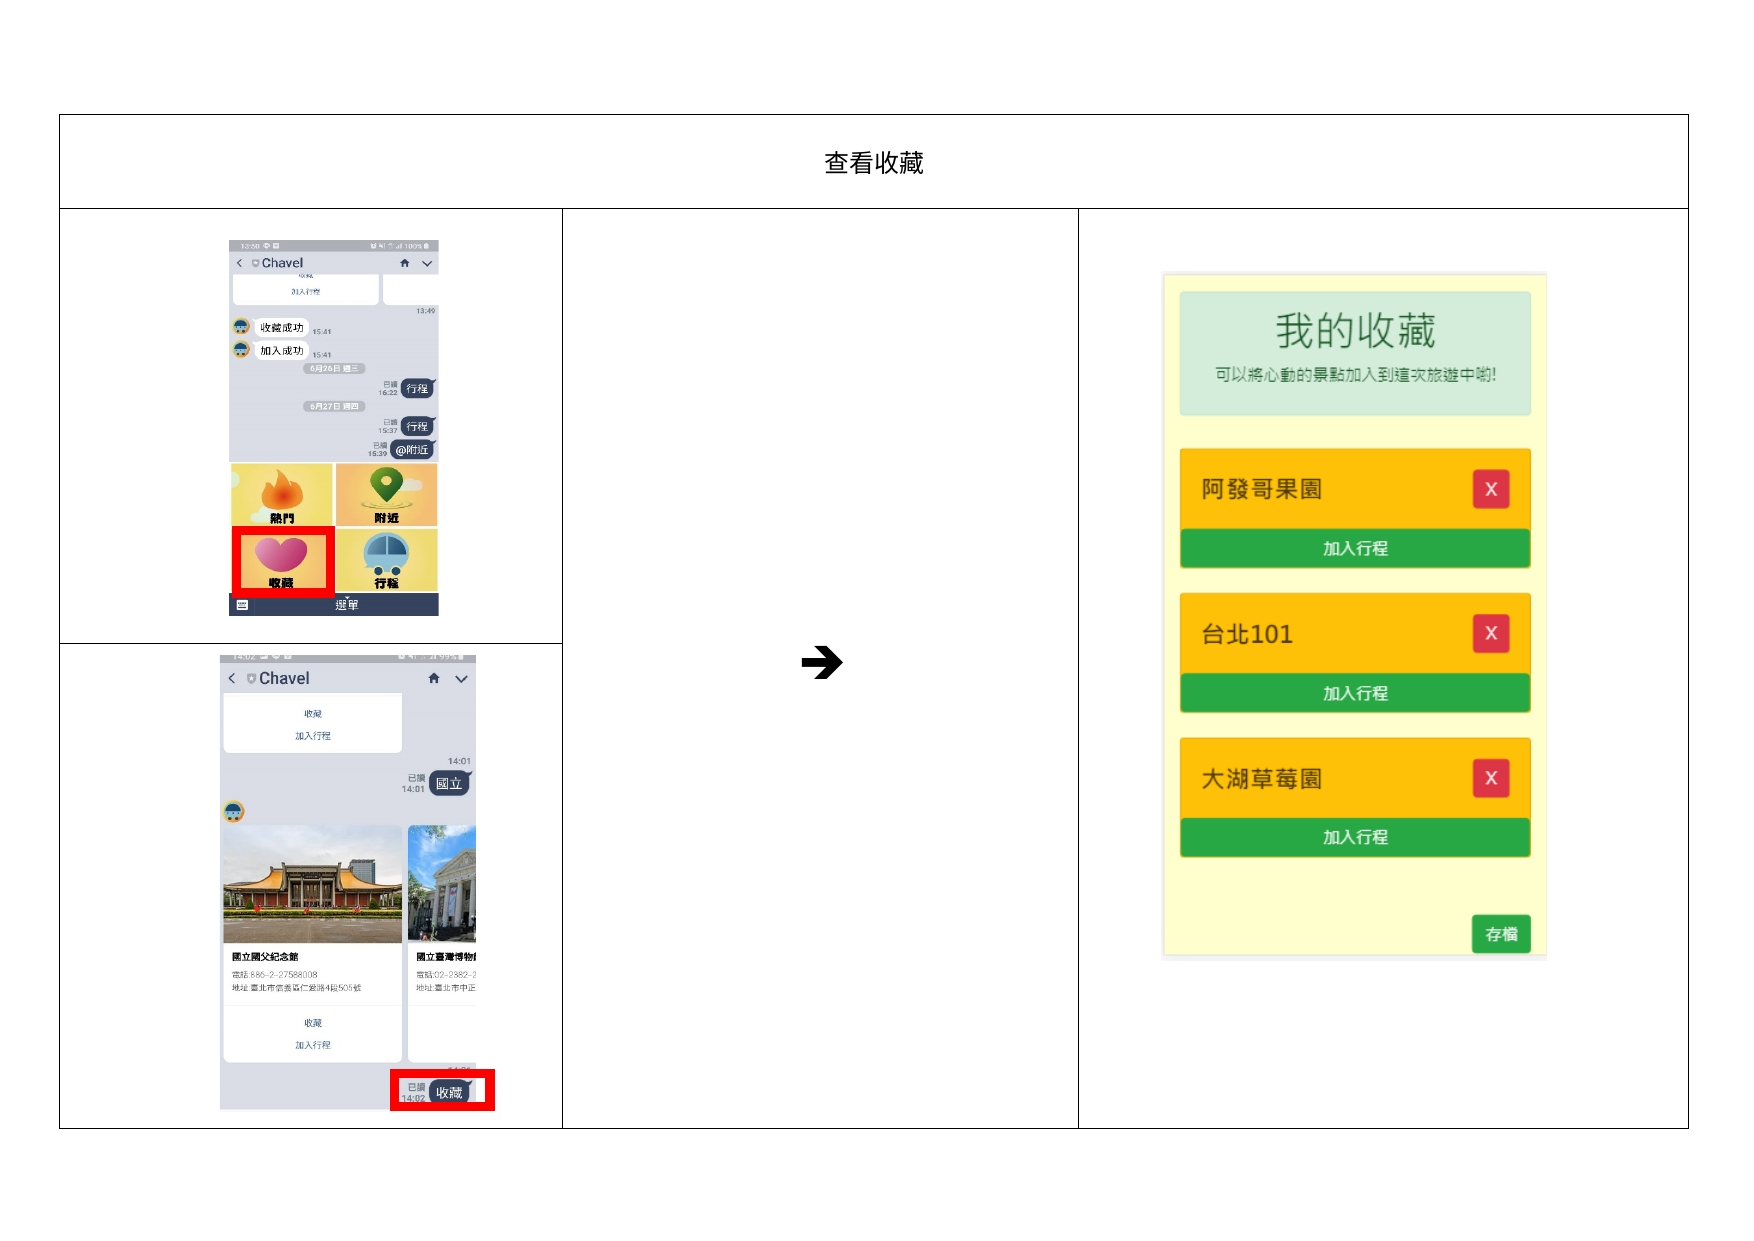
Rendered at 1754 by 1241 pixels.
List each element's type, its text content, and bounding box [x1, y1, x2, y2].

picture [229, 240, 439, 616]
table_header 查看收藏 [60, 115, 1688, 208]
table_cell [563, 209, 1078, 1127]
table_cell [60, 209, 562, 643]
table_cell [1079, 209, 1688, 1127]
picture [1161, 271, 1548, 961]
picture [399, 1078, 476, 1102]
picture [219, 655, 476, 1112]
table_cell [60, 644, 562, 1127]
